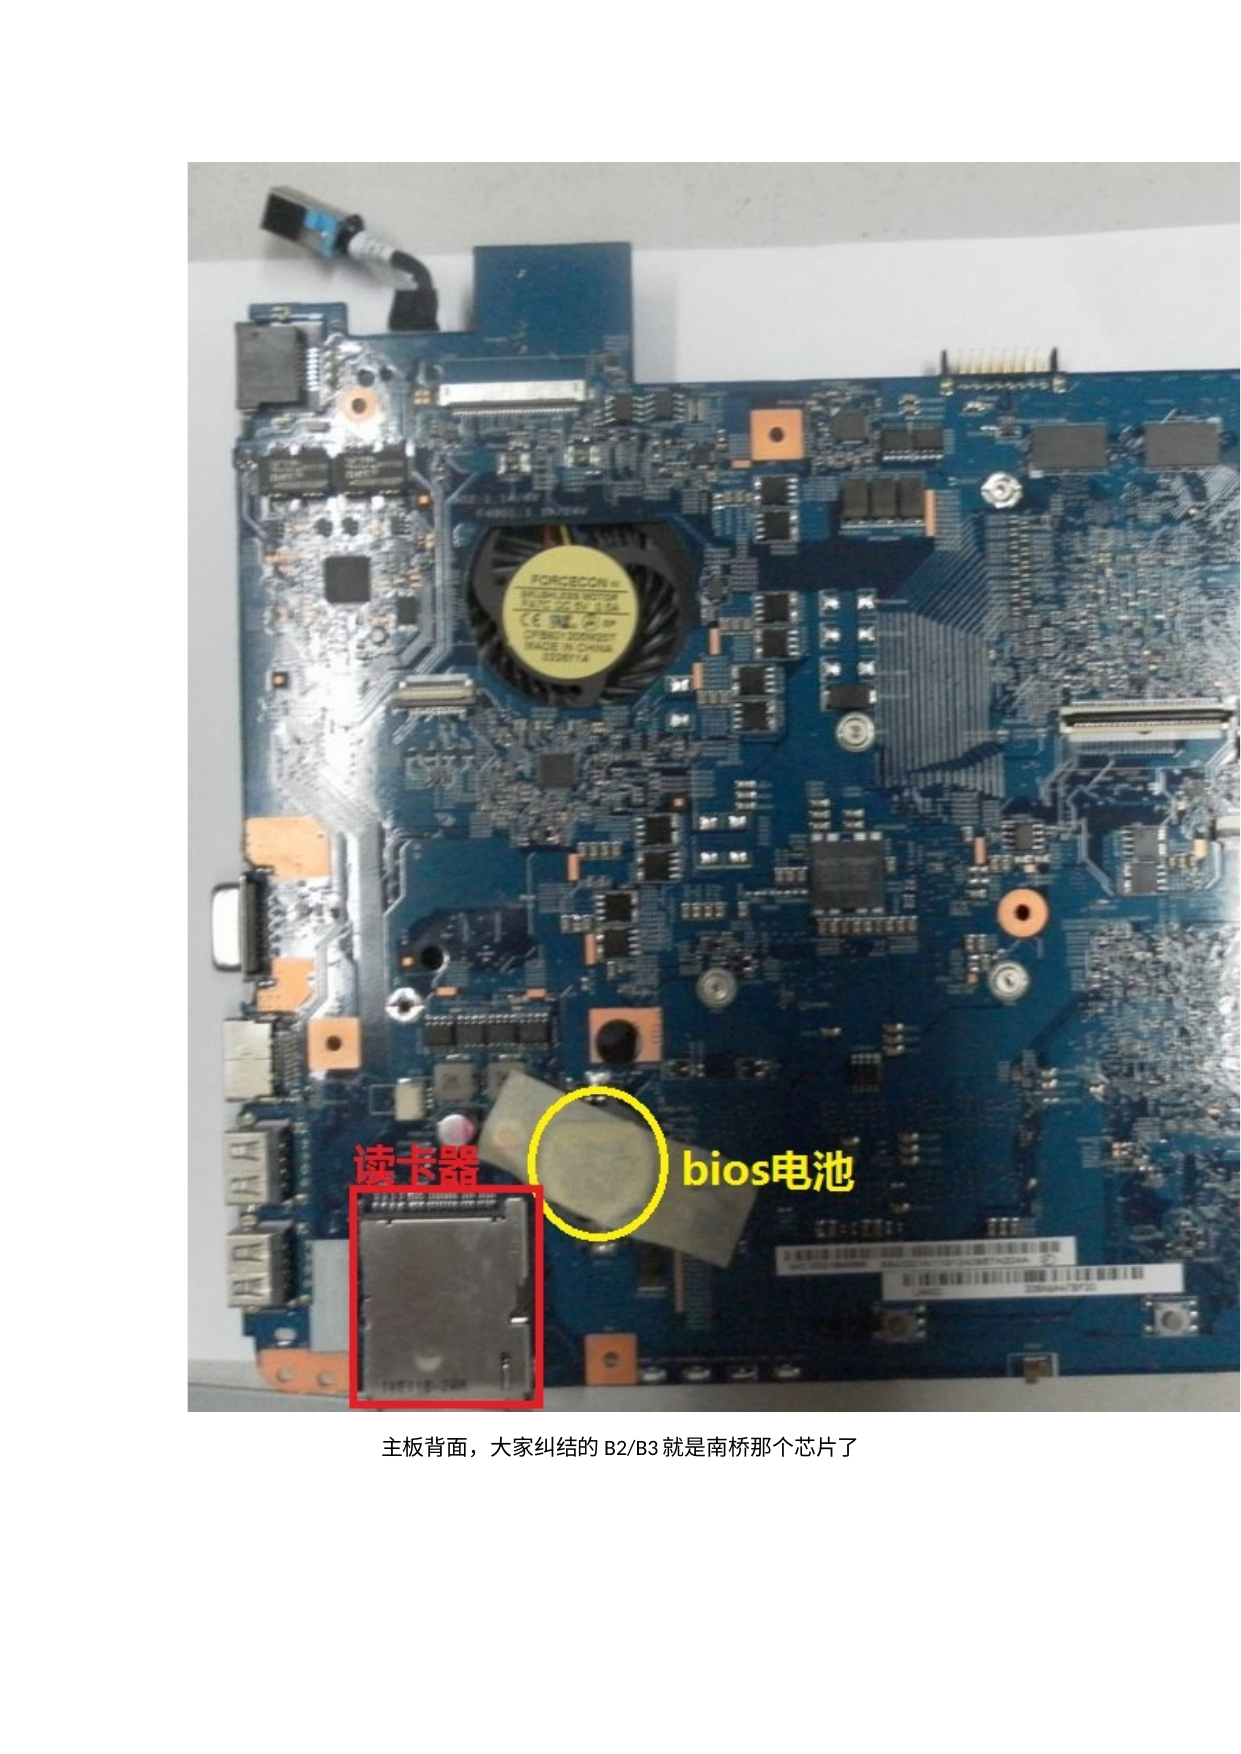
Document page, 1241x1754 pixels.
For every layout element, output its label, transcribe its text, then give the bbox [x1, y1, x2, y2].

picture [187, 162, 1241, 1412]
